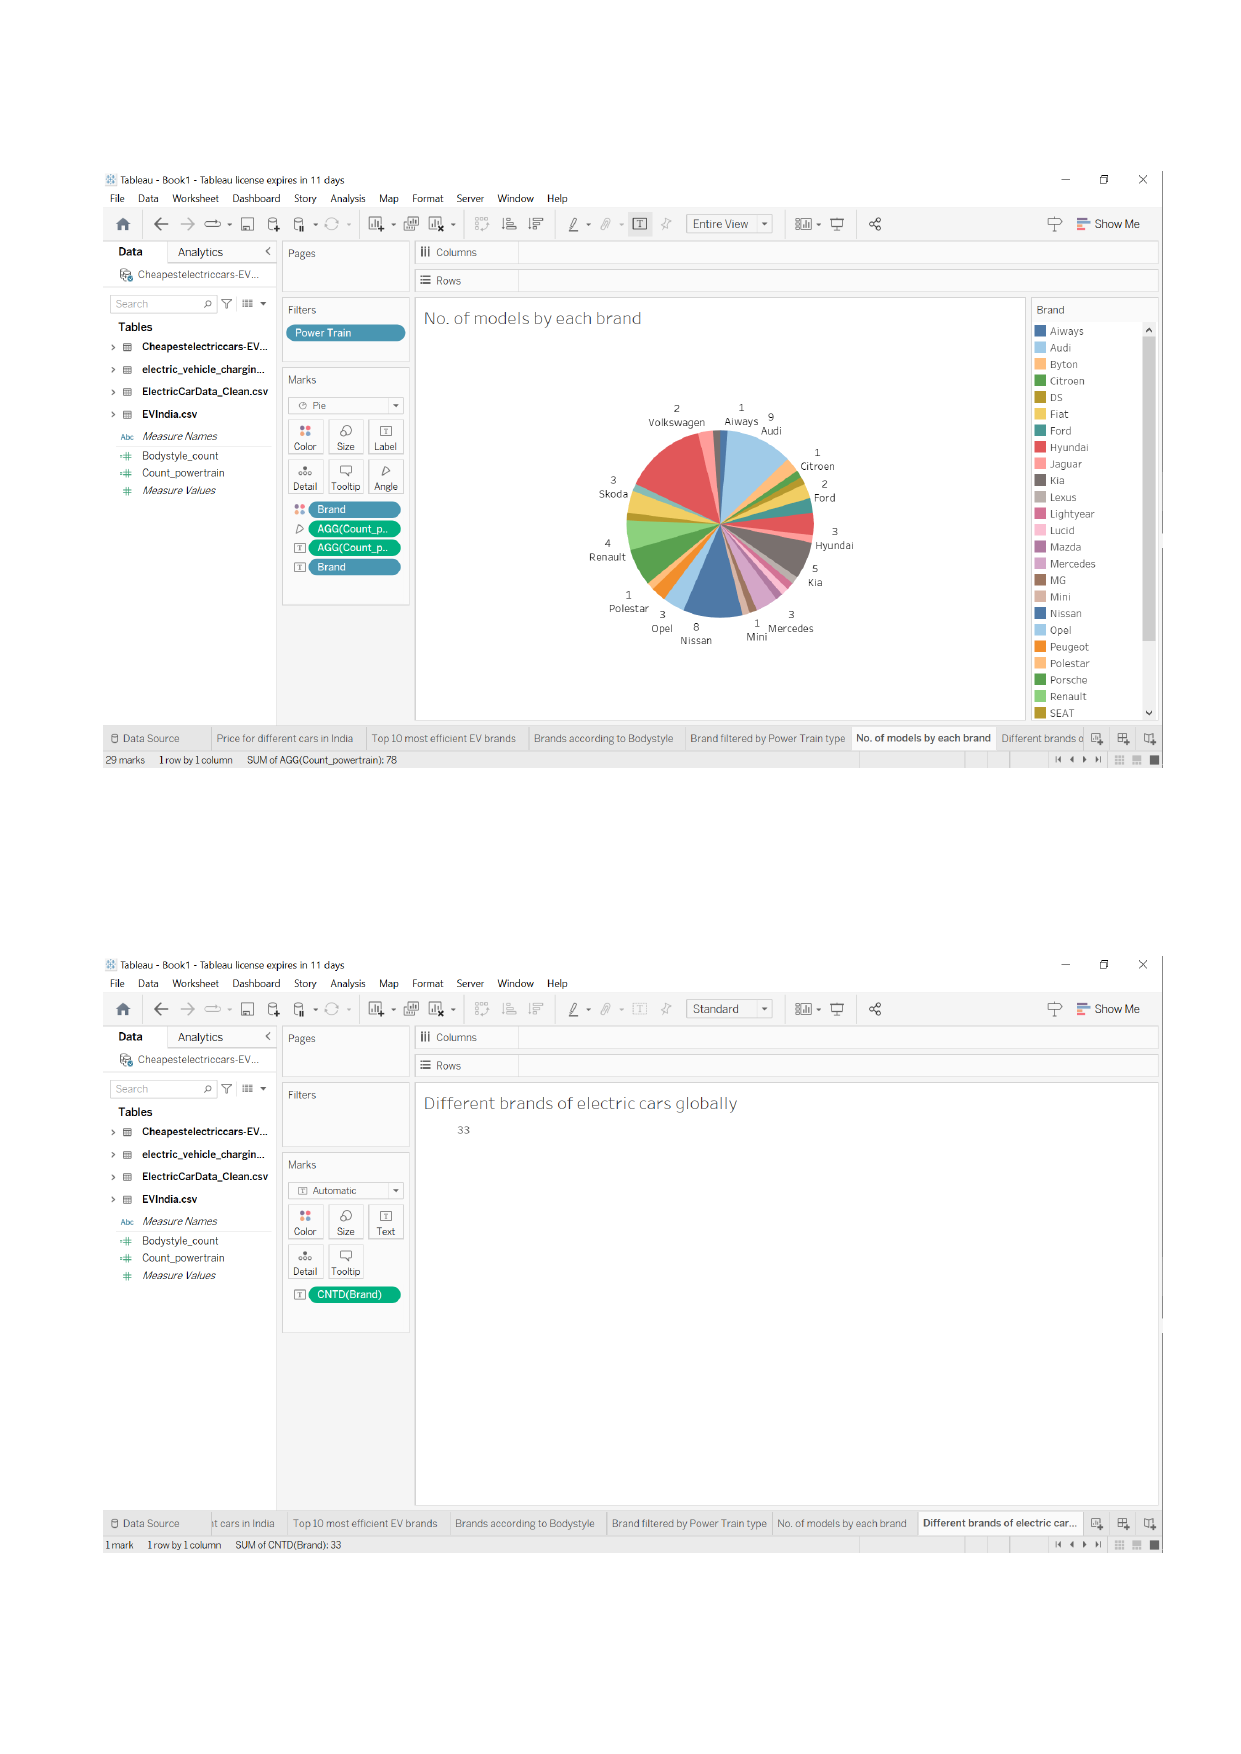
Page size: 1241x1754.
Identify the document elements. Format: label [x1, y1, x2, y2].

picture [103, 956, 1163, 1553]
picture [103, 171, 1163, 768]
